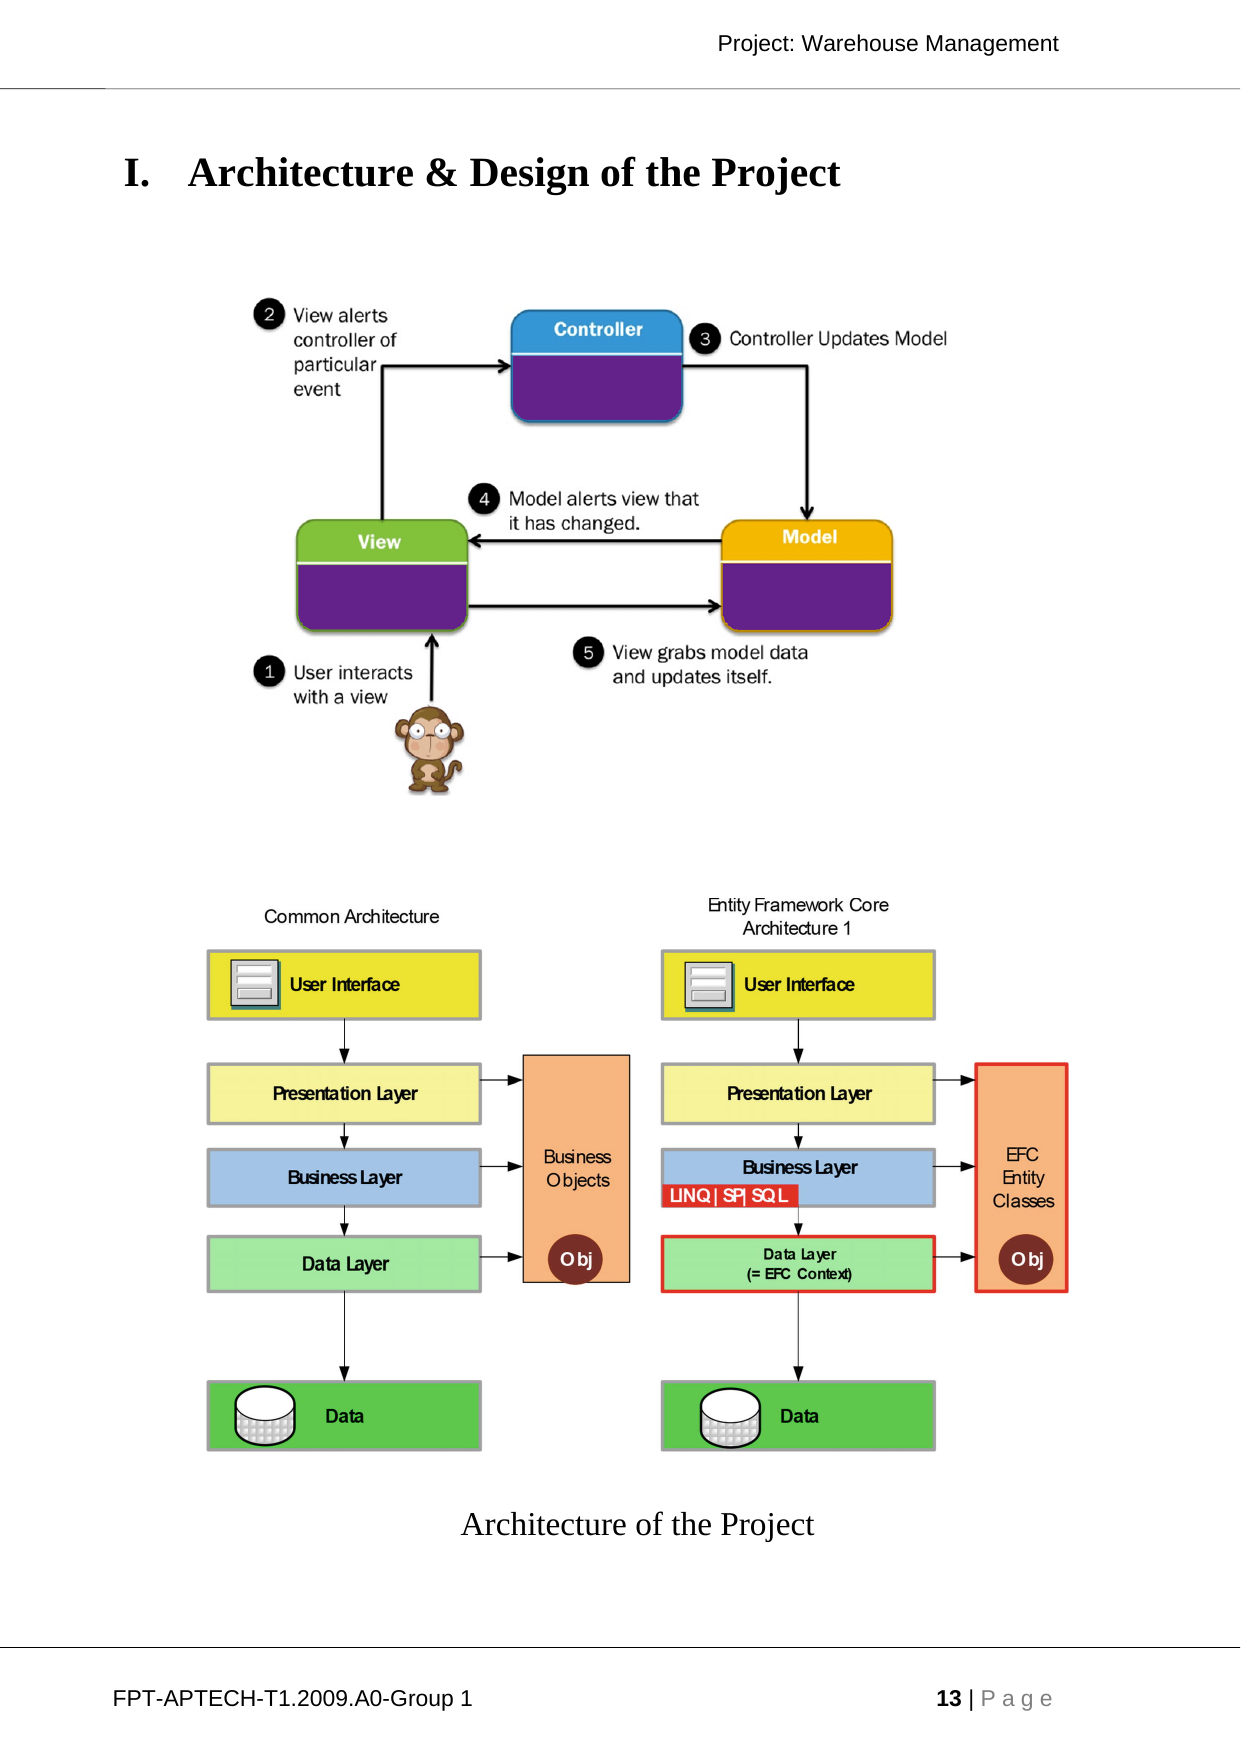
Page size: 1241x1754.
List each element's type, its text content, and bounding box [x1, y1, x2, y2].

picture [237, 290, 949, 796]
picture [206, 898, 1069, 1452]
list Architecture & Design of the Project [150, 147, 1162, 195]
text Architecture of the Project [112, 1504, 1162, 1542]
